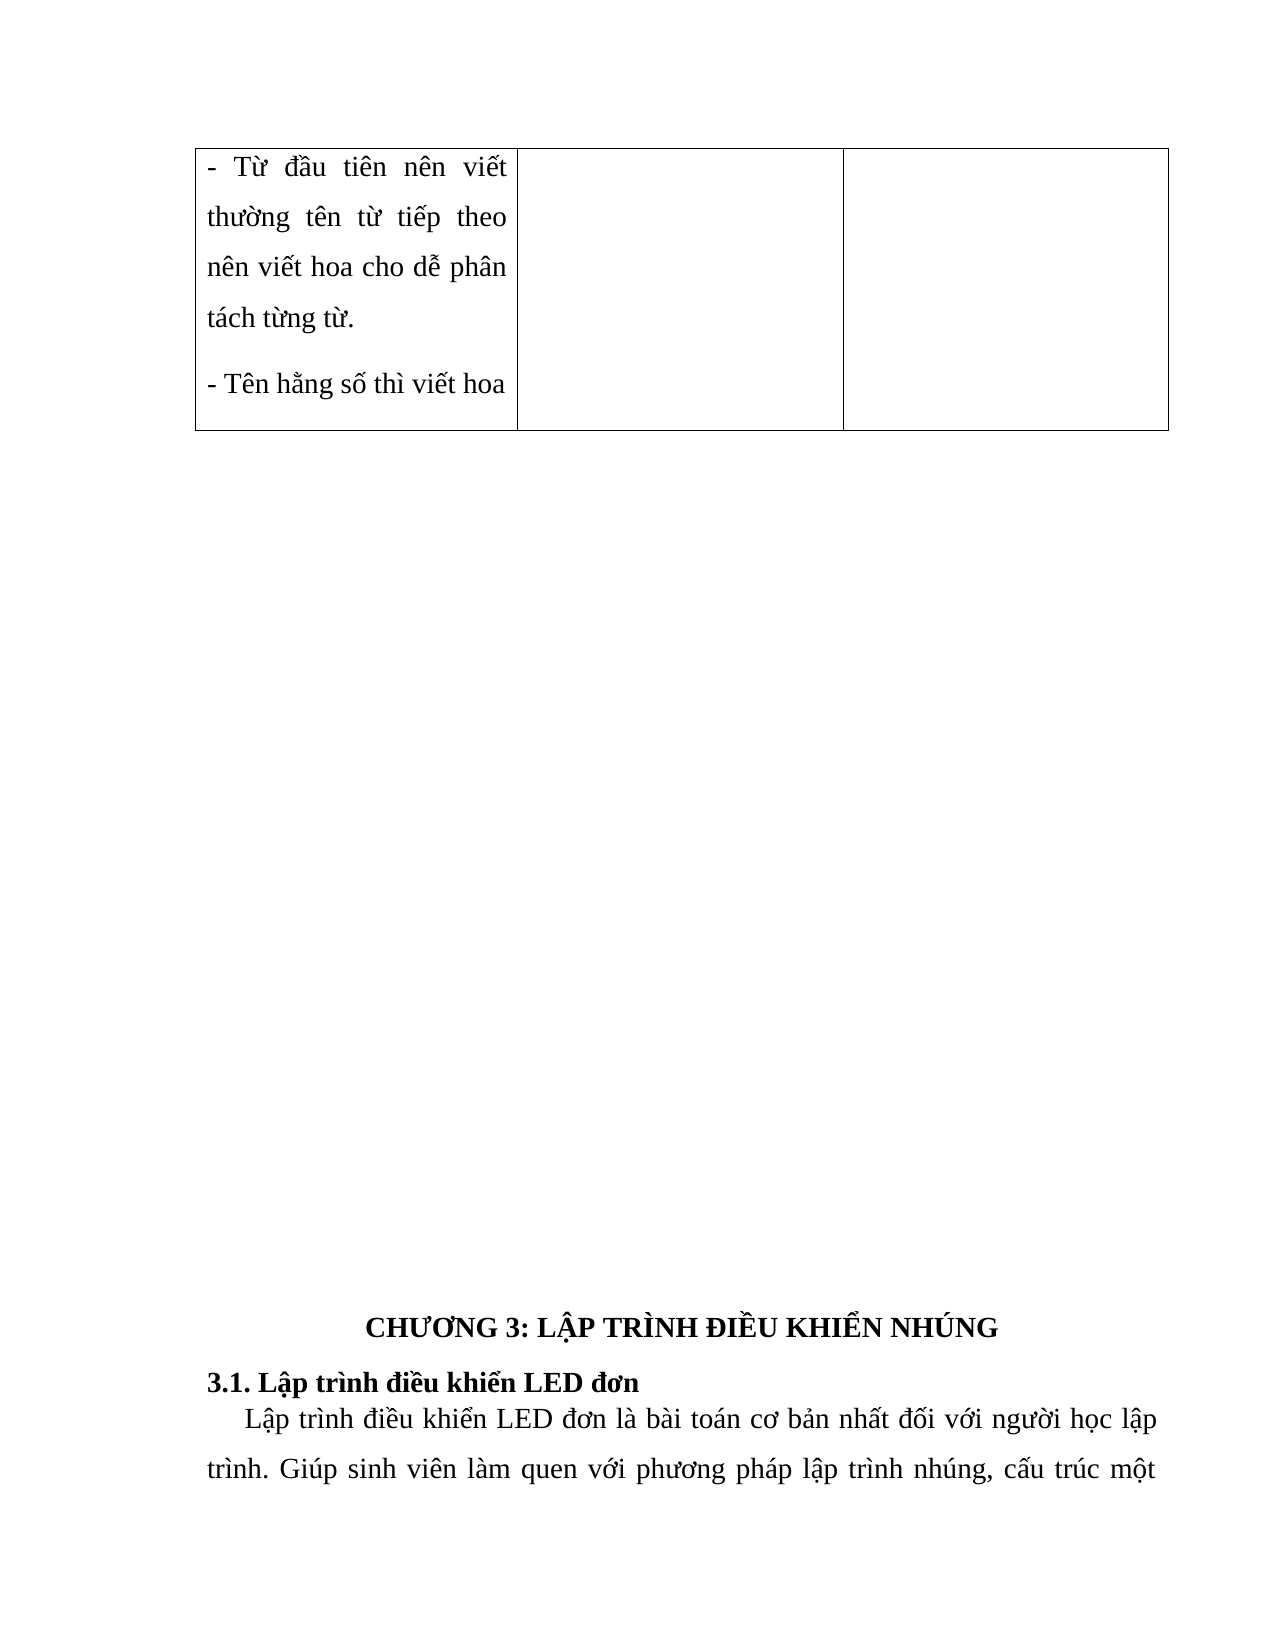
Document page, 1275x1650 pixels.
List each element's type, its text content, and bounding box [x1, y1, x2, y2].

subtitle 3.1. Lập trình điều khiển LED đơn [207, 1365, 1157, 1398]
text CHƯƠNG 3: LẬP TRÌNH ĐIỀU KHIỂN NHÚNG [207, 1310, 1157, 1344]
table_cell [518, 149, 843, 430]
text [207, 1401, 1157, 1485]
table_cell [196, 149, 517, 430]
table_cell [844, 149, 1168, 430]
